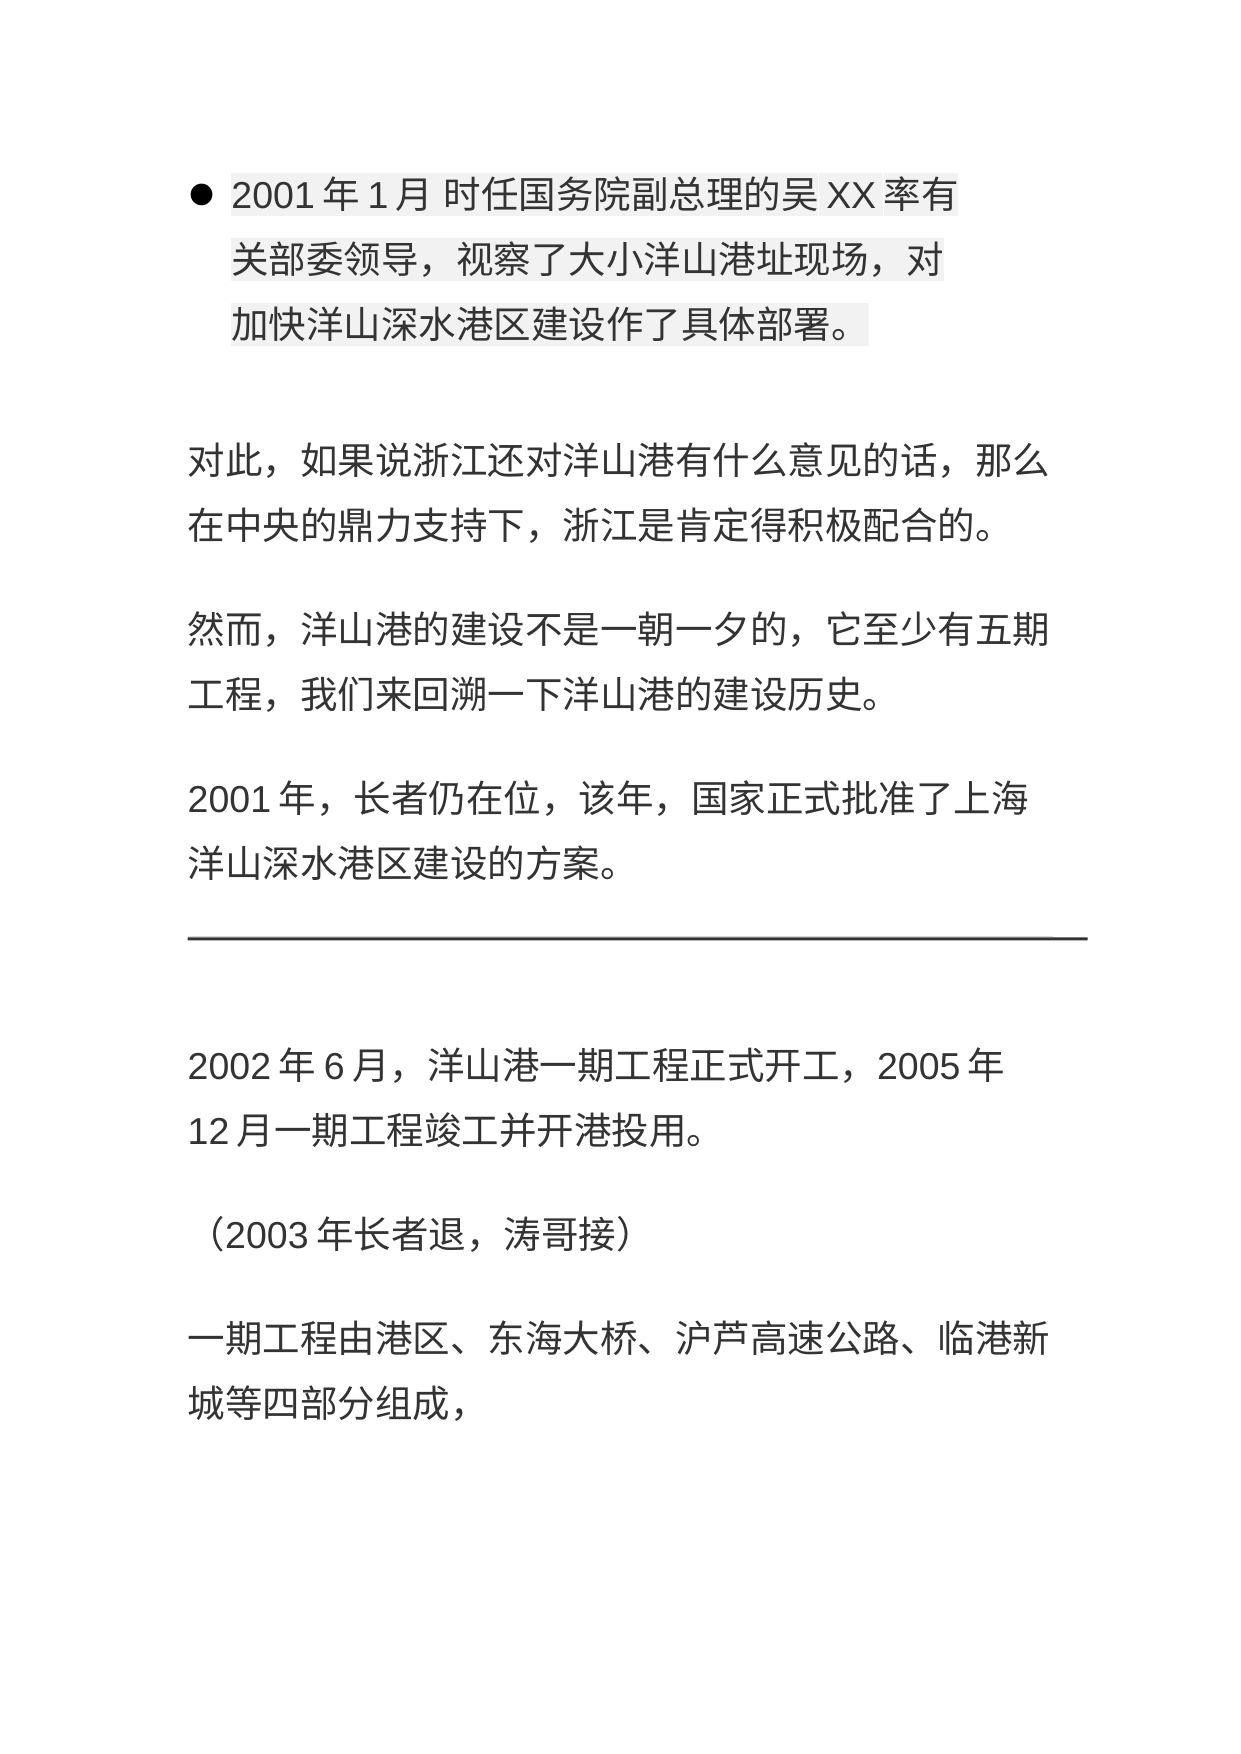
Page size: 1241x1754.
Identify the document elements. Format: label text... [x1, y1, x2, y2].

text 然而，洋山港的建设不是一朝一夕的，它至少有五期工程，我们来回溯一下洋山港的建设历史。 [187, 598, 1053, 728]
text （2003年长者退，涛哥接） [187, 1203, 1053, 1268]
list 2001年1月 时任国务院副总理的吴XX率有关部委领导，视察了大小洋山港址现场，对加快洋山深水港区建设作了具体部署。 [187, 162, 978, 357]
text 2001年，长者仍在位，该年，国家正式批准了上海洋山深水港区建设的方案。 [187, 767, 1053, 897]
text 2002年6月，洋山港一期工程正式开工，2005年12月一期工程竣工并开港投用。 [187, 1033, 1053, 1163]
text 一期工程由港区、东海大桥、沪芦高速公路、临港新城等四部分组成， [187, 1307, 1053, 1437]
text 对此，如果说浙江还对洋山港有什么意见的话，那么在中央的鼎力支持下，浙江是肯定得积极配合的。 [187, 428, 1053, 558]
